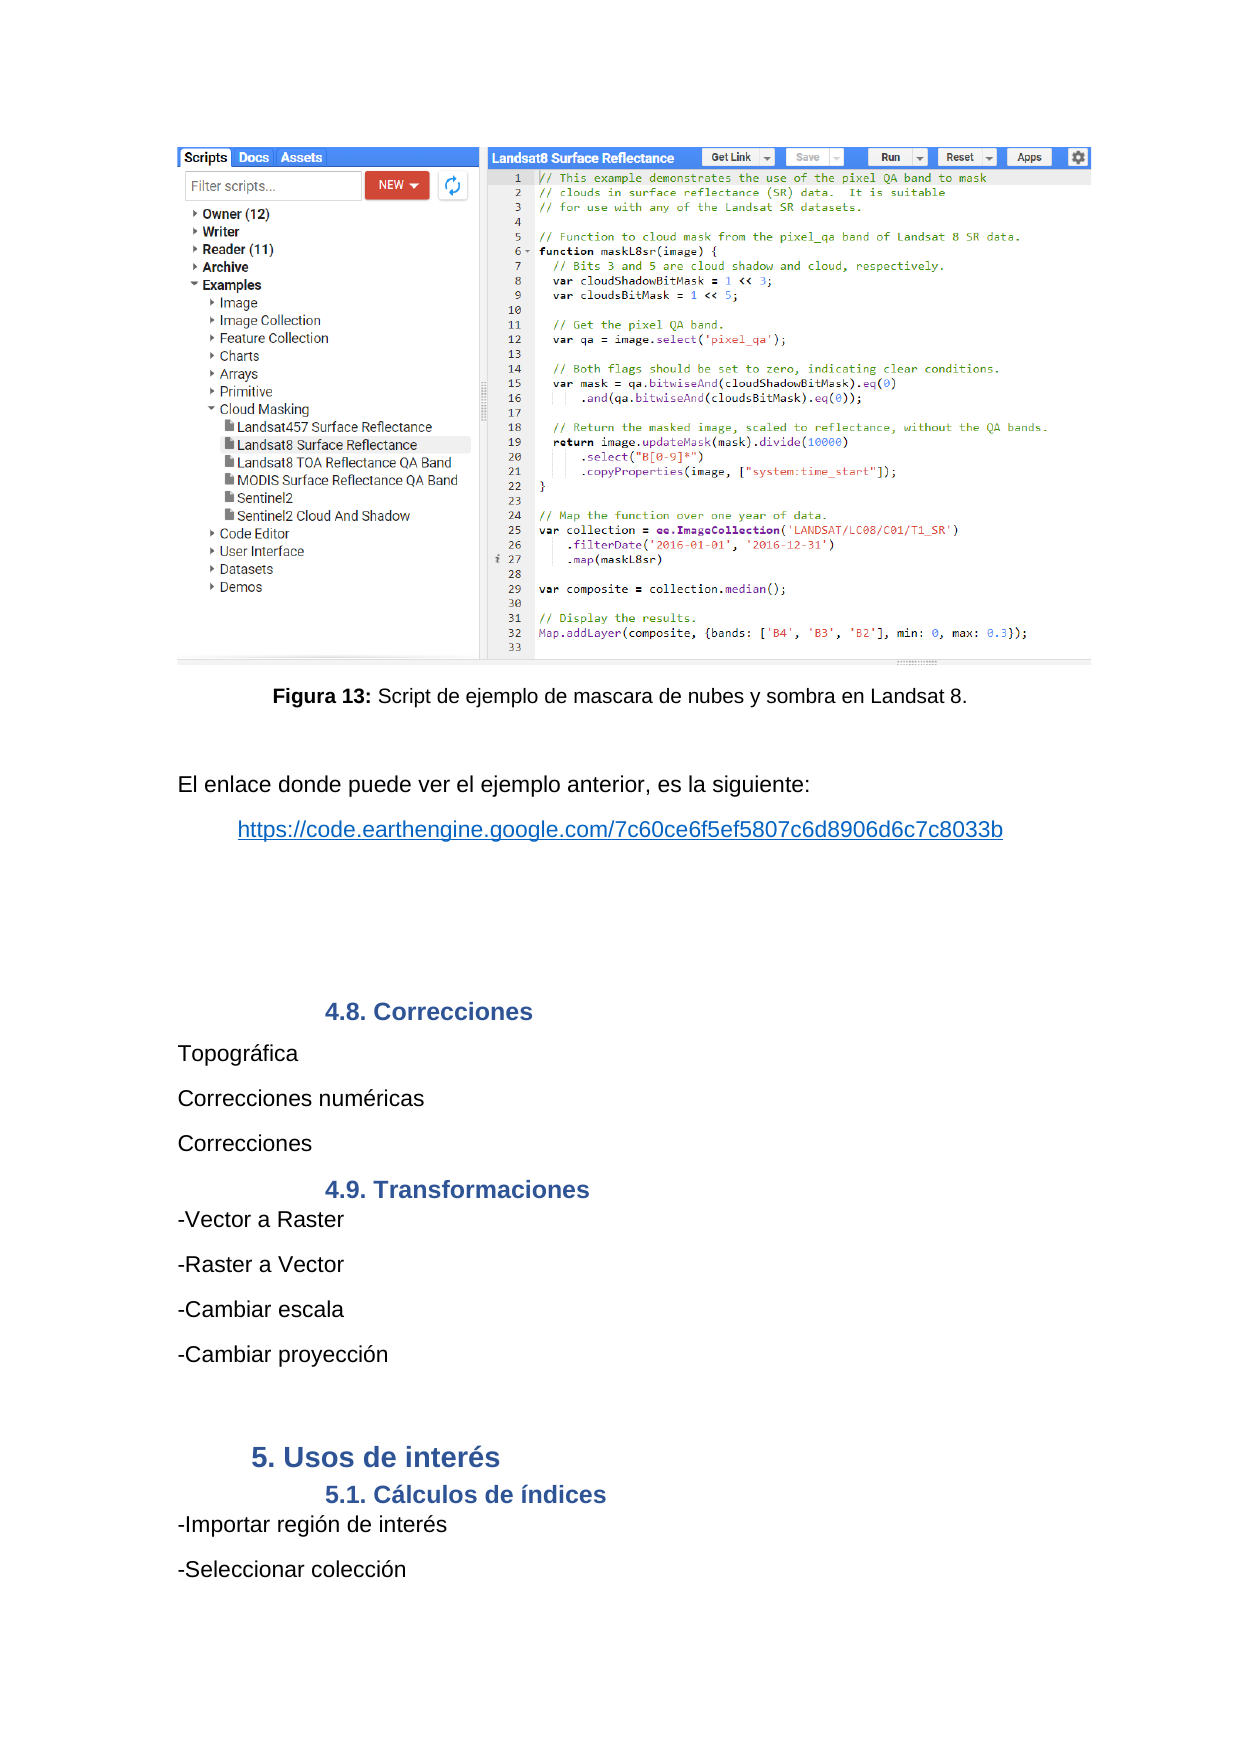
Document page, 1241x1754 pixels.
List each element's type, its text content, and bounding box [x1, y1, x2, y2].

subtitle 5.1. Cálculos de índices [252, 1480, 1063, 1509]
text -Vector a Raster [177, 1206, 1063, 1232]
text -Cambiar escala [177, 1296, 1063, 1323]
text Topográfica [177, 1040, 1063, 1066]
subtitle 4.9. Transformaciones [252, 1175, 1063, 1204]
text -Raster a Vector [177, 1251, 1063, 1277]
subtitle 5. Usos de interés [177, 1440, 1063, 1473]
text https://code.earthengine.google.com/7c60ce6f5ef5807c6d8906d6c7c8033b [177, 816, 1063, 842]
picture [177, 147, 1092, 665]
subtitle 4.8. Correcciones [252, 997, 1063, 1025]
text El enlace donde puede ver el ejemplo anterior, es la siguiente: [177, 771, 1063, 797]
text -Importar región de interés [177, 1511, 1063, 1538]
text Correcciones numéricas [177, 1085, 1063, 1111]
text -Seleccionar colección [177, 1556, 1063, 1583]
text Correcciones [177, 1130, 1063, 1156]
text Figura 13: Script de ejemplo de mascara de nubes y sombra en Landsat 8. [177, 683, 1063, 707]
text -Cambiar proyección [177, 1341, 1063, 1368]
